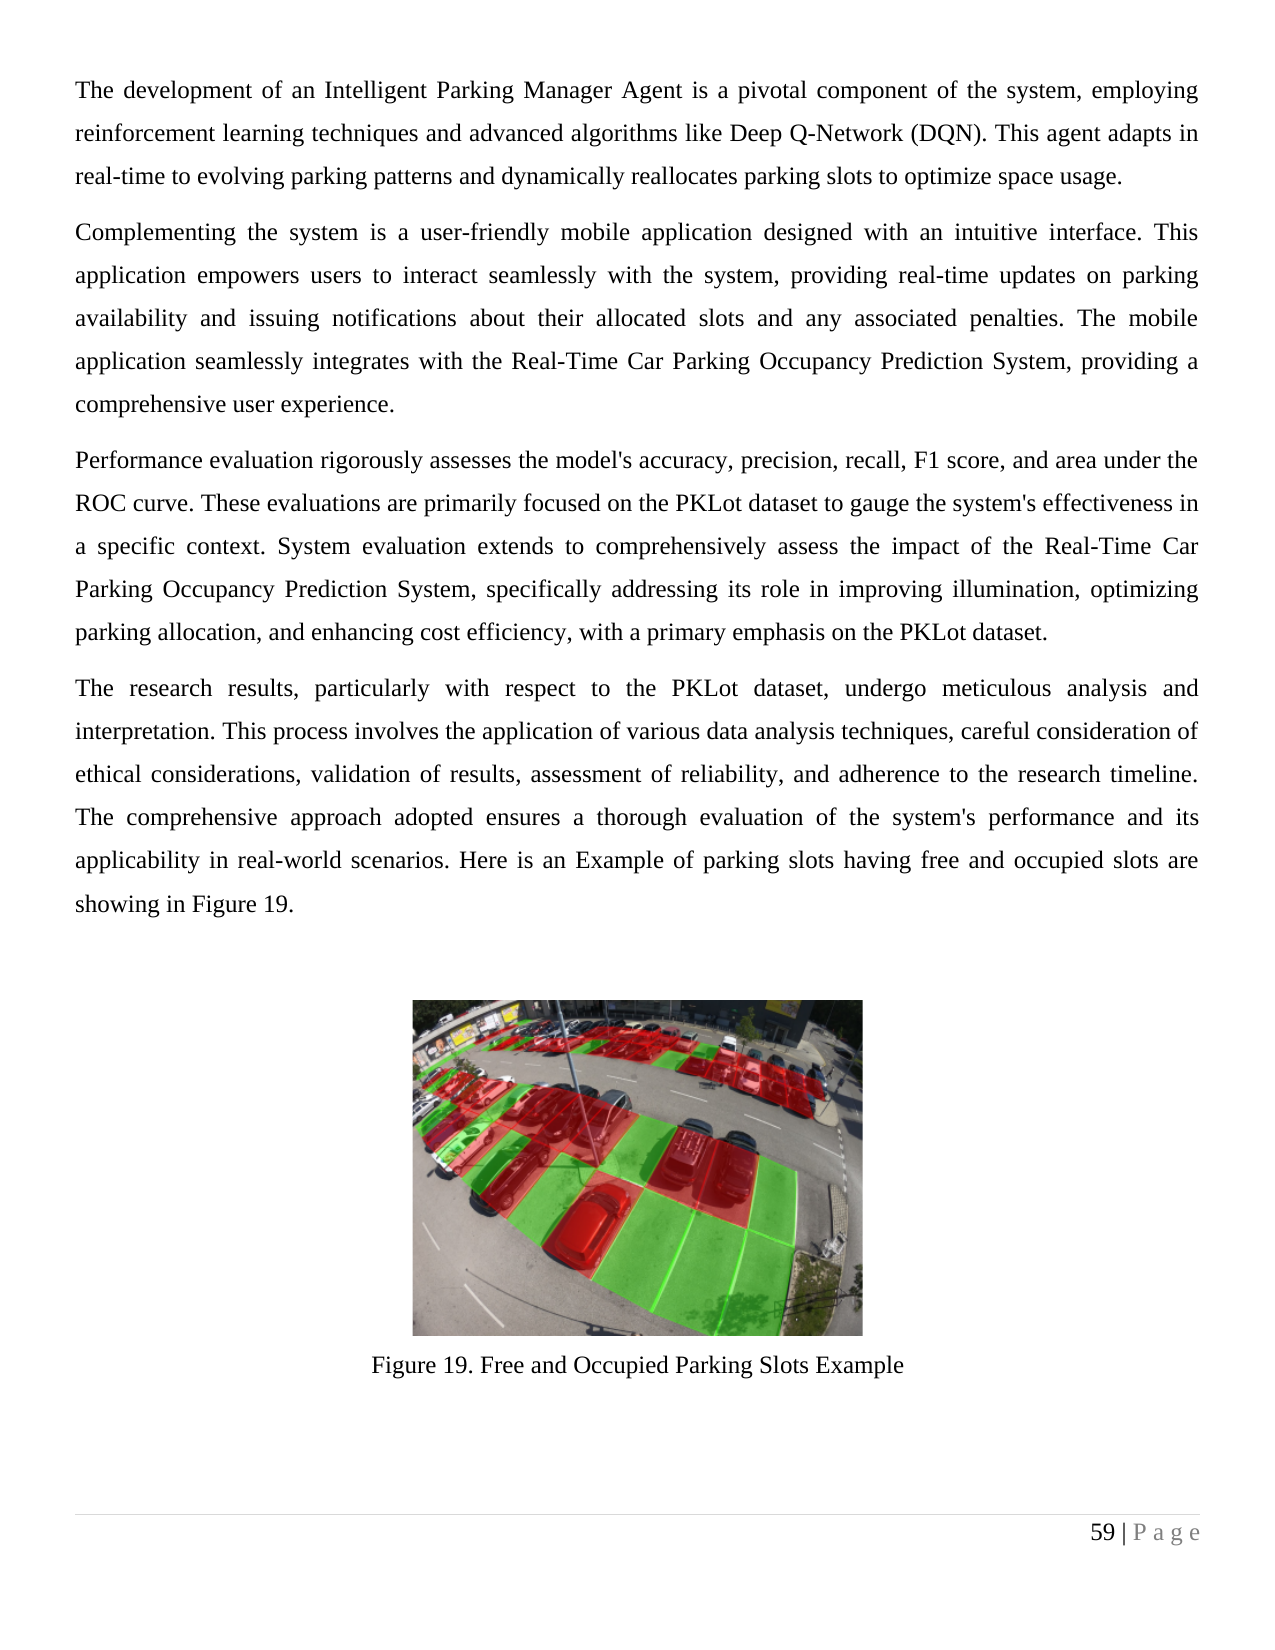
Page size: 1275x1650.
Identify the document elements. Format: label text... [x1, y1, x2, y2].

text The development of an Intelligent Parking Manager Agent is a pivotal component of the system, employing reinforcement learning techniques and advanced algorithms like Deep Q-Network (DQN). This agent adapts in real-time to evolving parking patterns and dynamically reallocates parking slots to optimize space usage. [75, 75, 1200, 190]
text Complementing the system is a user-friendly mobile application designed with an intuitive interface. This application empowers users to interact seamlessly with the system, providing real-time updates on parking availability and issuing notifications about their allocated slots and any associated penalties. The mobile application seamlessly integrates with the Real-Time Car Parking Occupancy Prediction System, providing a comprehensive user experience. [75, 217, 1200, 418]
text Performance evaluation rigorously assesses the model's accuracy, precision, recall, F1 score, and area under the ROC curve. These evaluations are primarily focused on the PKLot dataset to gauge the system's effectiveness in a specific context. System evaluation extends to comprehensively assess the impact of the Real-Time Car Parking Occupancy Prediction System, specifically addressing its role in improving illumination, optimizing parking allocation, and enhancing cost efficiency, with a primary emphasis on the PKLot dataset. [75, 445, 1200, 646]
text The research results, particularly with respect to the PKLot dataset, undergo meticulous analysis and interpretation. This process involves the application of various data analysis techniques, careful consideration of ethical considerations, validation of results, assessment of reliability, and adherence to the research timeline. The comprehensive approach adopted ensures a thorough evaluation of the system's performance and its applicability in real-world scenarios. Here is an Example of parking slots having free and occupied slots are showing in Figure 19. [75, 673, 1200, 917]
text Figure 19. Free and Occupied Parking Slots Example [75, 1350, 1200, 1379]
picture [412, 1000, 863, 1336]
